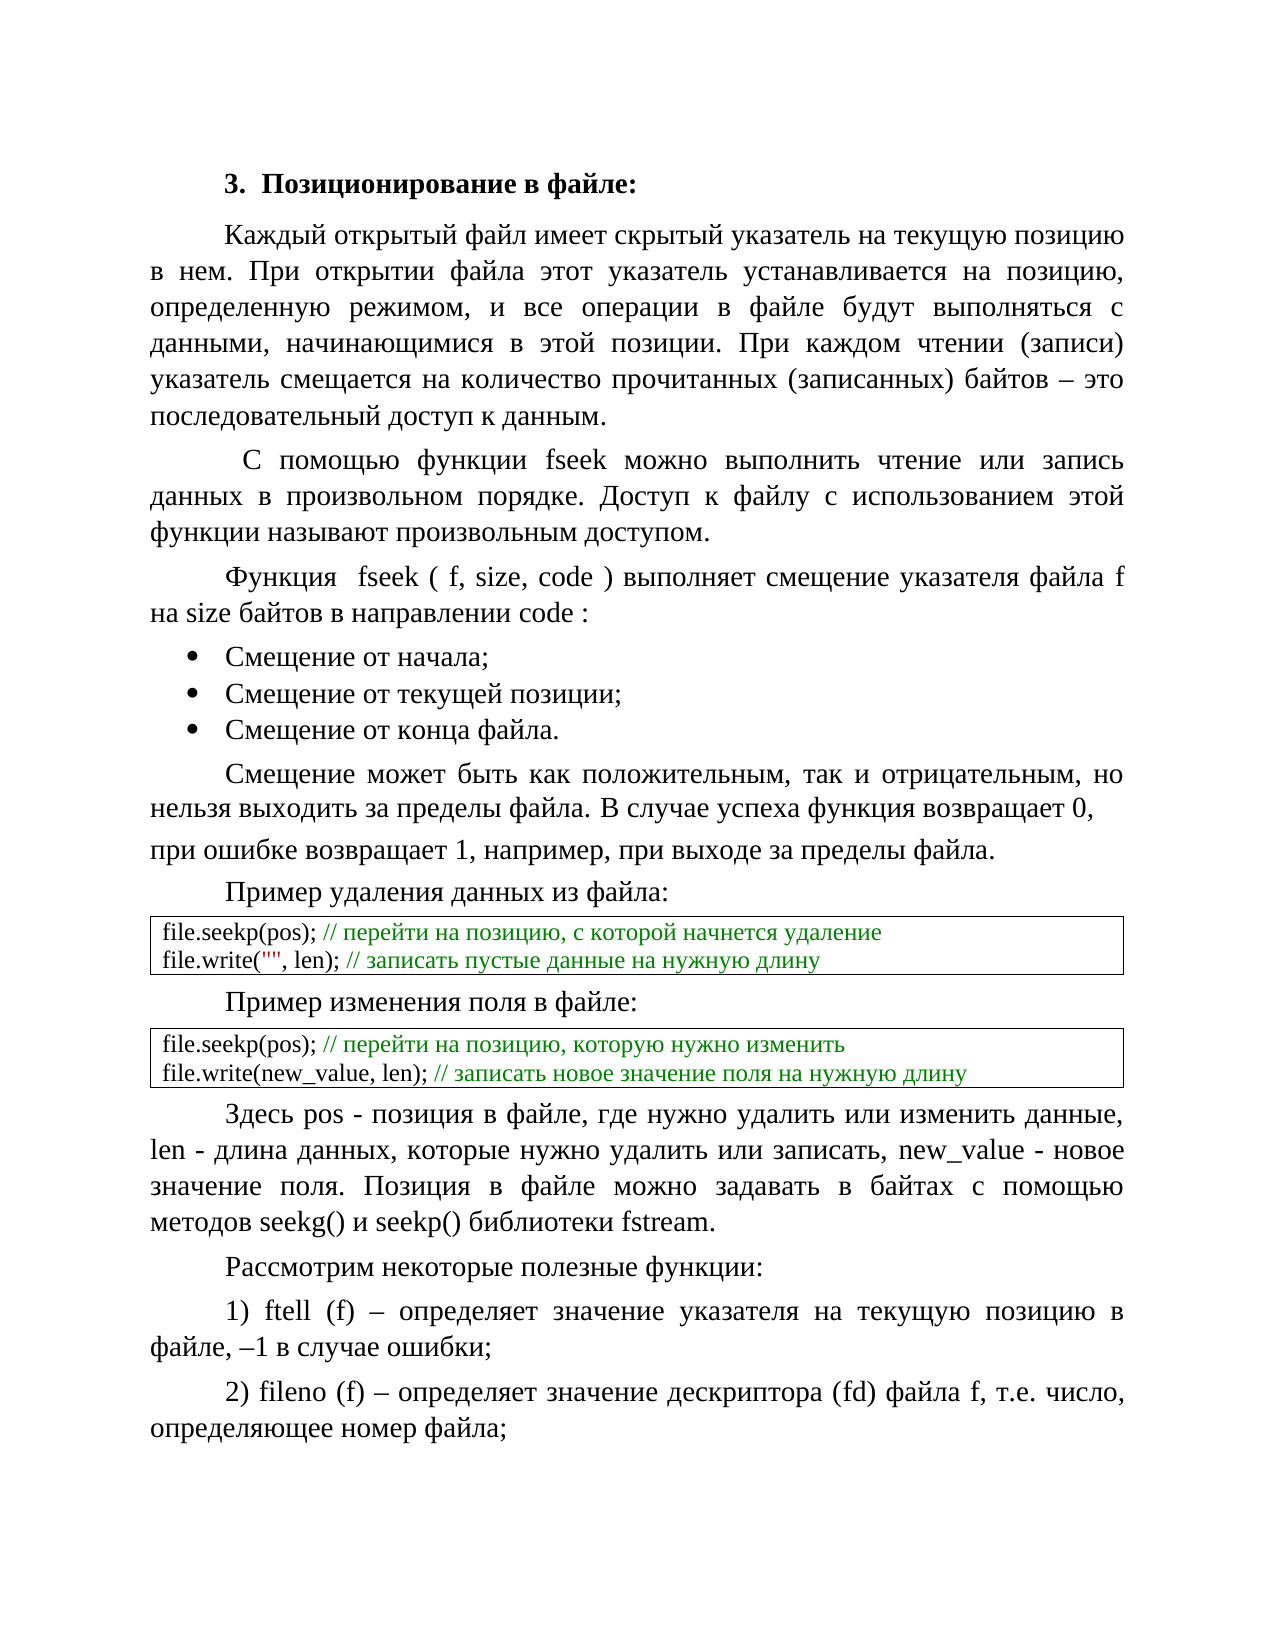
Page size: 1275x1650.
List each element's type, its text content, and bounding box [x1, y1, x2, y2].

text Пример изменения поля в файле: [150, 984, 1125, 1017]
list Смещение от конца файла. [187, 712, 1125, 746]
text Каждый открытый файл имеет скрытый указатель на текущую позицию в нем. При открытии файла этот указатель устанавливается на позицию, определенную режимом, и все операции в файле будут выполняться с данными, начинающимися в этой позиции. При каждом чтении (записи) указатель смещается на количество прочитанных (записанных) байтов – это последовательный доступ к данным. [150, 217, 1125, 431]
table_header file.seekp(pos); // перейти на позицию, с которой начнется удаление file.write("", len); // записать пустые данные на нужную длину [151, 917, 1123, 974]
text 1) ftell (f) – определяет значение указателя на текущую позицию в файле, –1 в случае ошибки; [150, 1293, 1125, 1363]
text при ошибке возвращает 1, например, при выходе за пределы файла. [150, 832, 1125, 866]
text Функция fseek ( f, size, code ) выполняет смещение указателя файла f на size байтов в направлении code : [150, 559, 1125, 628]
list Смещение от начала; [187, 639, 1125, 673]
text 2) fileno (f) – определяет значение дескриптора (fd) файла f, т.е. число, определяющее номер файла; [150, 1374, 1125, 1444]
table_header file.seekp(pos); // перейти на позицию, которую нужно изменить file.write(new_value, len); // записать новое значение поля на нужную длину [151, 1029, 1123, 1087]
text Смещение может быть как положительным, так и отрицательным, но нельзя выходить за пределы файла. В случае успеха функция возвращает 0, [150, 757, 1125, 824]
text Рассмотрим некоторые полезные функции: [150, 1249, 1125, 1282]
text Здесь pos - позиция в файле, где нужно удалить или изменить данные, len - длина данных, которые нужно удалить или записать, new_value - новое значение поля. Позиция в файле можно задавать в байтах с помощью методов seekg() и seekp() библиотеки fstream. [150, 1096, 1125, 1238]
text Пример удаления данных из файла: [150, 874, 1125, 907]
list Позиционирование в файле: [224, 167, 1125, 200]
list Смещение от текущей позиции; [187, 676, 1125, 709]
text С помощью функции fseek можно выполнить чтение или запись данных в произвольном порядке. Доступ к файлу с использованием этой функции называют произвольным доступом. [150, 442, 1125, 548]
